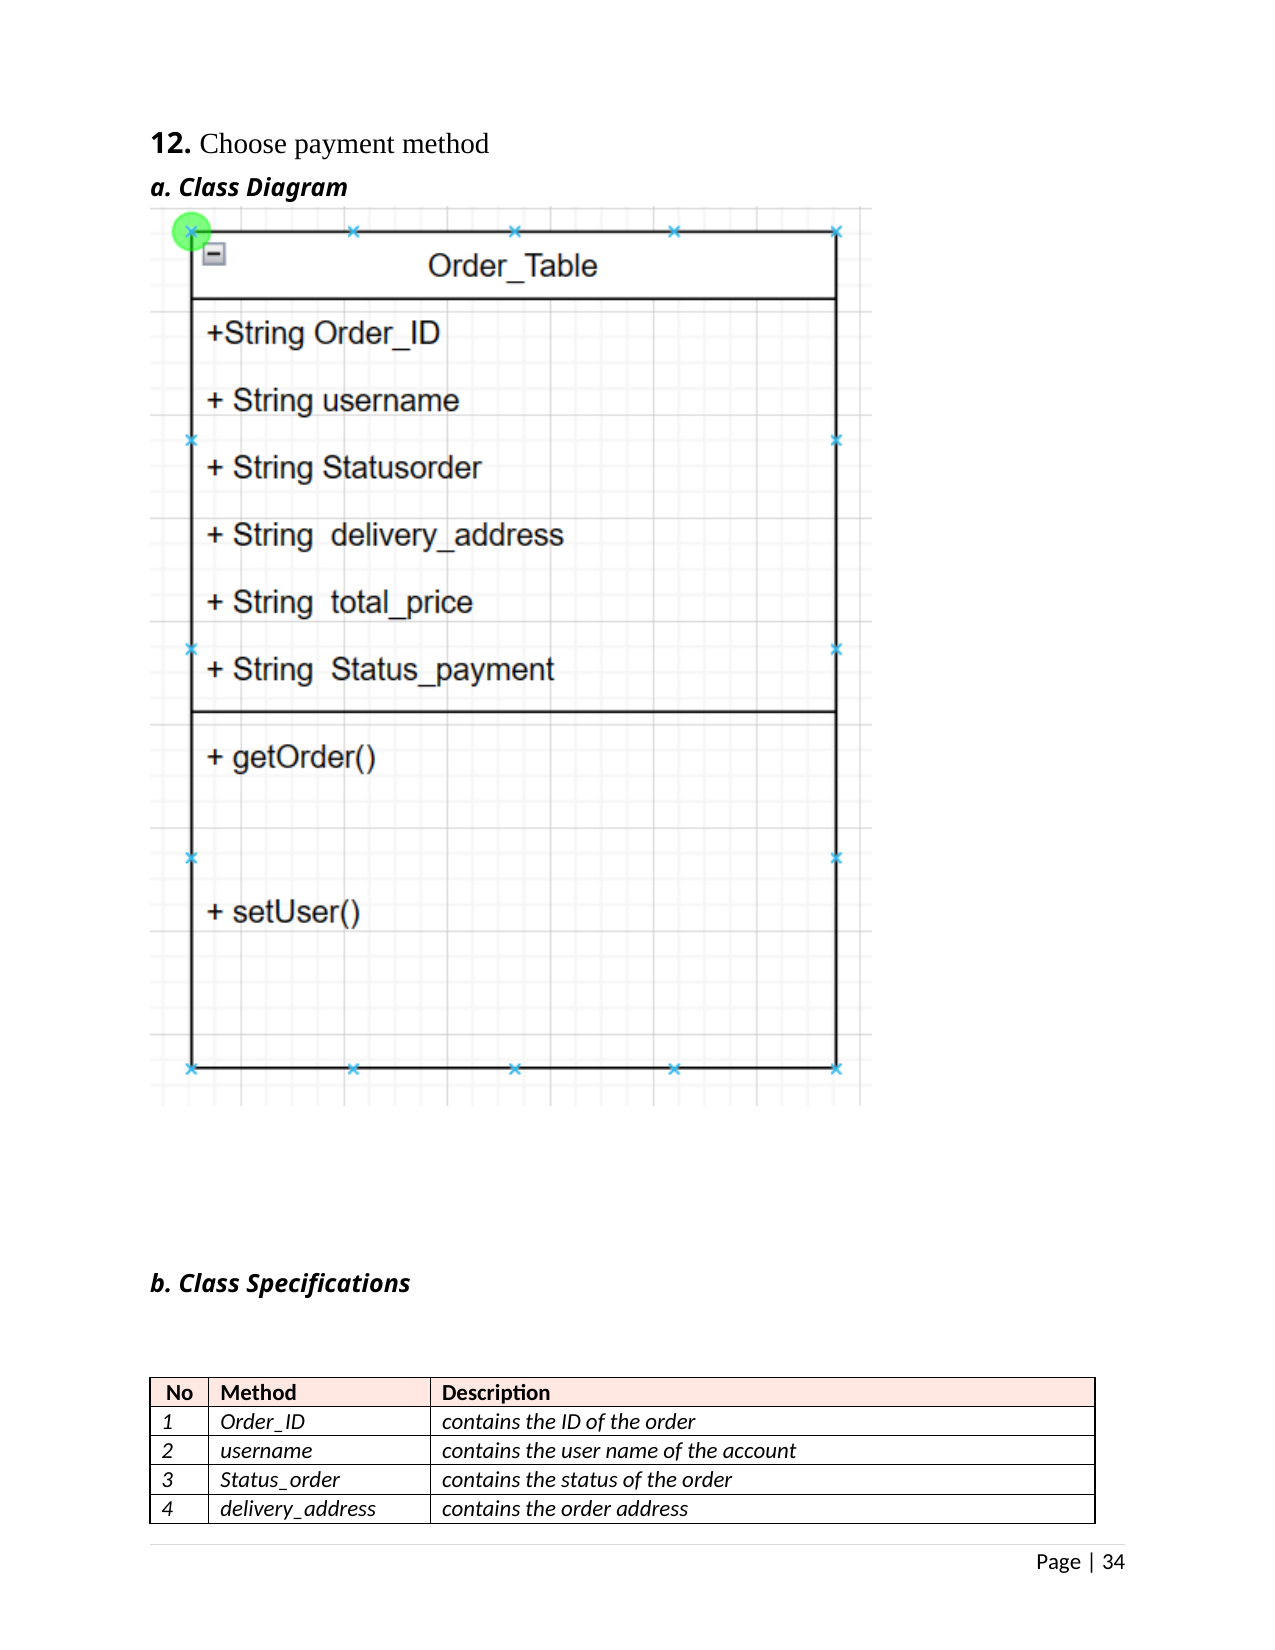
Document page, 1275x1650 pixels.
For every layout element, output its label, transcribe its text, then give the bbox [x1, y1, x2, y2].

table_cell Status_order [209, 1465, 430, 1493]
table_cell contains the user name of the account [431, 1436, 1094, 1464]
table_header Method [209, 1378, 430, 1406]
subtitle a. Class Diagram [150, 169, 1125, 203]
table_cell 3 [151, 1465, 208, 1493]
table_cell 1 [151, 1407, 208, 1435]
subtitle b. Class Specifications [150, 1266, 1125, 1299]
table_cell 2 [151, 1436, 208, 1464]
table_cell delivery_address [209, 1495, 430, 1522]
table_header Description [431, 1378, 1094, 1406]
table_cell Order_ID [209, 1407, 430, 1435]
table_cell contains the order address [431, 1495, 1094, 1522]
subtitle 12. Choose payment method [150, 122, 1125, 162]
table_cell contains the status of the order [431, 1465, 1094, 1493]
table_cell 4 [151, 1495, 208, 1522]
table_cell username [209, 1436, 430, 1464]
picture [150, 206, 872, 1106]
table_cell contains the ID of the order [431, 1407, 1094, 1435]
table_header No [151, 1378, 208, 1406]
